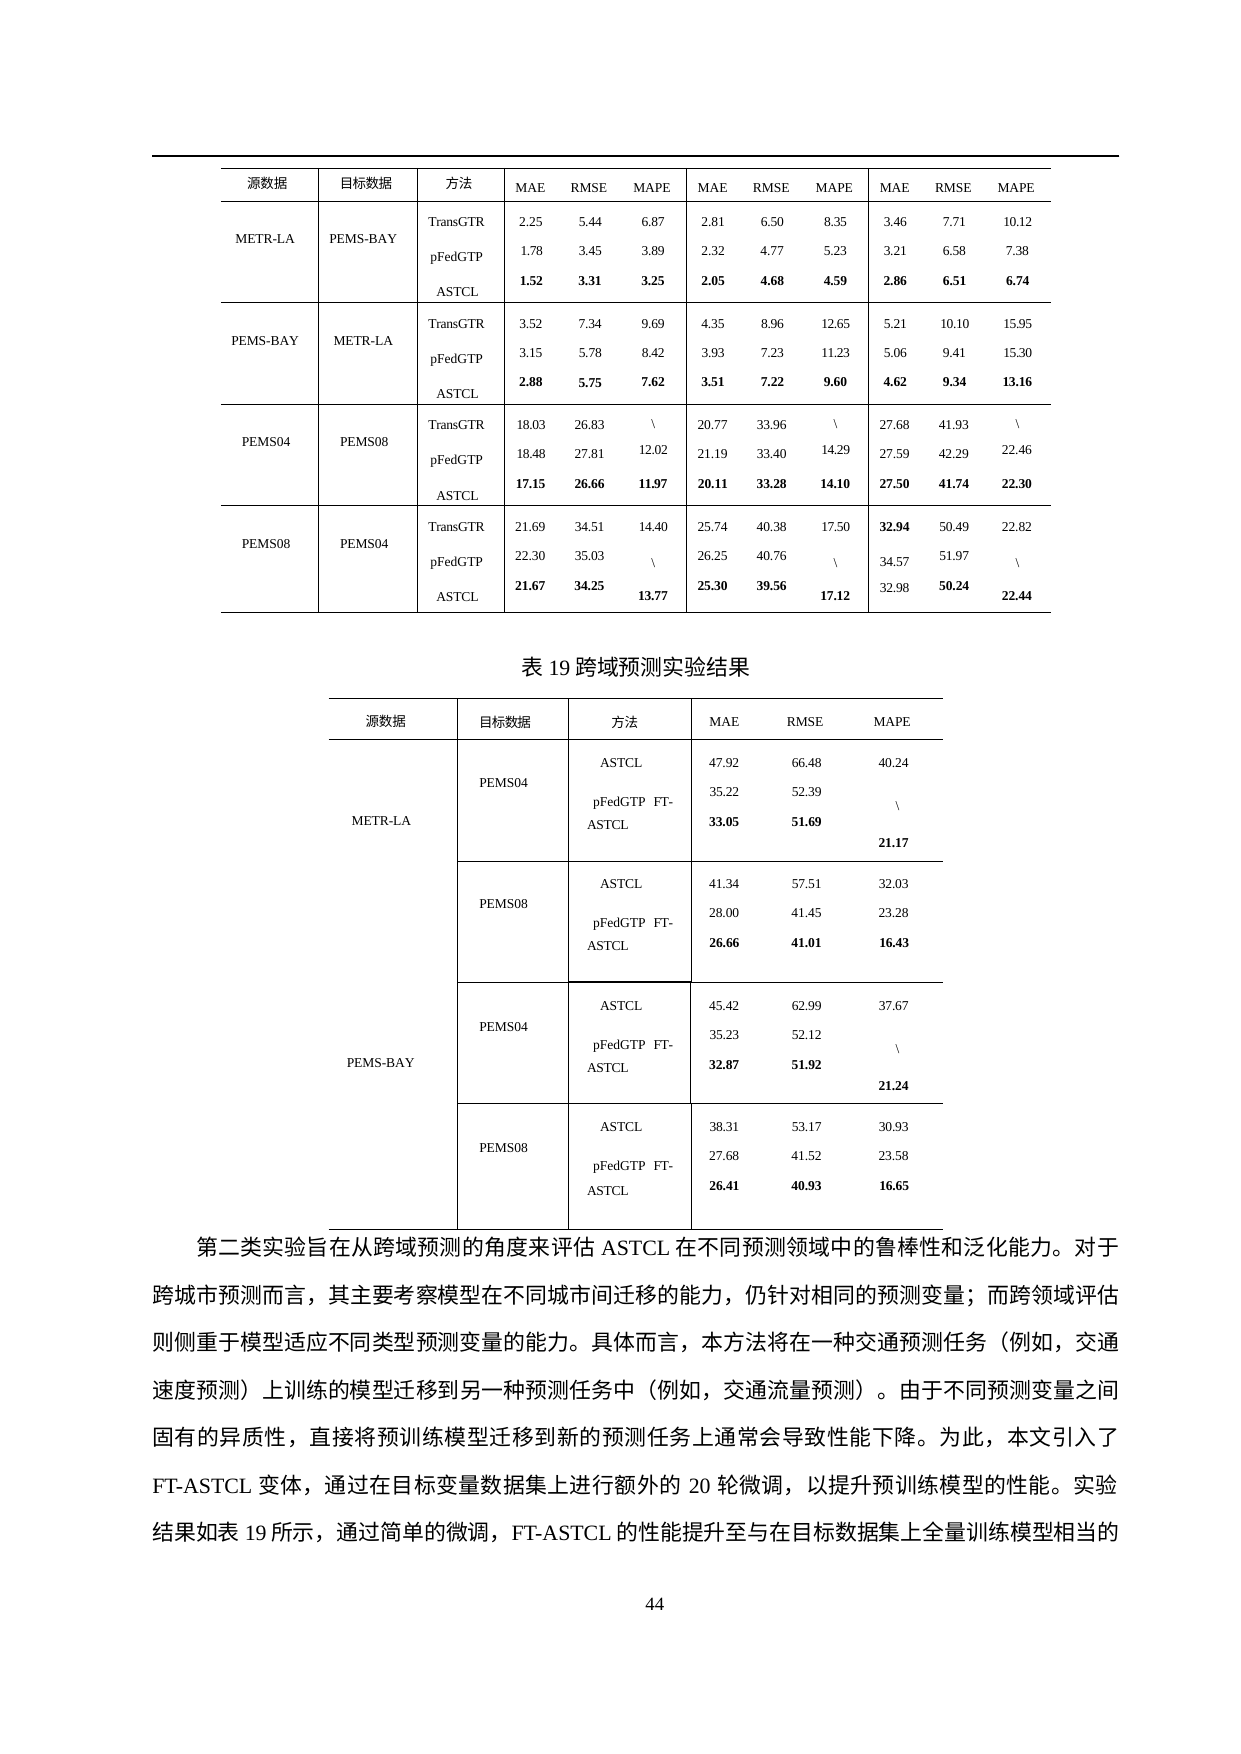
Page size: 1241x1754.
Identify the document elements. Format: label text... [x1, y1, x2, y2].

table_cell ASTCL pFedGTP FT-ASTCL [569, 1104, 691, 1229]
table_header 方法 [418, 169, 504, 201]
table_cell \ 12.02 11.97 [623, 405, 686, 505]
table_cell 25.74 26.25 25.30 [687, 506, 742, 612]
table_cell RMSE [924, 169, 987, 201]
table_cell 5.44 3.45 3.31 [560, 202, 623, 302]
table_cell PEMS04 [458, 983, 568, 1103]
table_cell 41.93 42.29 41.74 [924, 405, 987, 505]
table_cell PEMS08 [458, 862, 568, 981]
table_cell 26.83 27.81 26.66 [560, 405, 623, 505]
table_cell PEMS08 [458, 1104, 568, 1229]
table_cell ASTCL pFedGTP FT-ASTCL [569, 740, 691, 861]
table_cell MAPE [987, 169, 1051, 201]
table_cell 7.71 6.58 6.51 [924, 202, 987, 302]
table_cell 10.12 7.38 6.74 [987, 202, 1051, 302]
table_cell MAE [505, 169, 560, 201]
table_cell TransGTR pFedGTP ASTCL [418, 303, 504, 403]
table_cell MAE [687, 169, 742, 201]
table_cell 33.96 33.40 33.28 [742, 405, 805, 505]
table_cell 32.94 34.57 32.98 [869, 506, 924, 612]
table_cell ASTCL pFedGTP FT-ASTCL [569, 862, 691, 981]
table_cell 66.48 52.39 51.69 [769, 740, 855, 861]
table_cell PEMS08 [221, 506, 318, 612]
table_cell 6.87 3.89 3.25 [623, 202, 686, 302]
table_cell 2.81 2.32 2.05 [687, 202, 742, 302]
table_header MAPE [855, 699, 943, 739]
table_cell PEMS-BAY [221, 303, 318, 403]
table_header 目标数据 [458, 699, 568, 739]
table_cell 45.42 35.23 32.87 [691, 983, 769, 1103]
table_cell 57.51 41.45 41.01 [769, 862, 855, 981]
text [152, 1230, 1119, 1547]
table_cell RMSE [560, 169, 623, 201]
table_cell PEMS04 [319, 506, 417, 612]
table_cell 47.92 35.22 33.05 [692, 740, 769, 861]
table_cell 12.65 11.23 9.60 [805, 303, 868, 403]
table_cell 62.99 52.12 51.92 [769, 983, 855, 1103]
table_cell 37.67 \ 21.24 [855, 983, 943, 1103]
table_header 源数据 [329, 699, 457, 739]
table_cell 5.21 5.06 4.62 [869, 303, 924, 403]
table_cell METR-LA [319, 303, 417, 403]
table_cell \ 22.46 22.30 [987, 405, 1051, 505]
table_cell TransGTR pFedGTP ASTCL [418, 506, 504, 612]
table_cell 22.82 \ 22.44 [987, 506, 1051, 612]
table_cell 50.49 51.97 50.24 [924, 506, 987, 612]
table_cell 3.46 3.21 2.86 [869, 202, 924, 302]
table_cell 17.50 \ 17.12 [805, 506, 868, 612]
table_cell 20.77 21.19 20.11 [687, 405, 742, 505]
table_header MAE [692, 699, 769, 739]
table_cell 3.52 3.15 2.88 [505, 303, 560, 403]
table_cell PEMS-BAY [319, 202, 417, 302]
table_cell 18.03 18.48 17.15 [505, 405, 560, 505]
table_cell PEMS08 [319, 405, 417, 505]
table_cell METR-LA [221, 202, 318, 302]
table_cell 9.69 8.42 7.62 [623, 303, 686, 403]
table_cell 34.51 35.03 34.25 [560, 506, 623, 612]
table_cell MAE [869, 169, 924, 201]
table_cell MAPE [623, 169, 686, 201]
table_cell PEMS04 [221, 405, 318, 505]
table_cell ASTCL pFedGTP FT-ASTCL [569, 983, 690, 1103]
table_cell 40.24 \ 21.17 [855, 740, 943, 861]
table_cell METR-LA [329, 740, 457, 981]
table_cell 21.69 22.30 21.67 [505, 506, 560, 612]
table_header 源数据 [221, 169, 318, 201]
table_cell MAPE [805, 169, 868, 201]
table_cell 14.40 \ 13.77 [623, 506, 686, 612]
table_header RMSE [769, 699, 855, 739]
table_cell PEMS04 [458, 740, 568, 861]
table_cell 8.96 7.23 7.22 [742, 303, 805, 403]
table_cell RMSE [742, 169, 805, 201]
table_header 方法 [569, 699, 691, 739]
table_cell 53.17 41.52 40.93 [769, 1104, 855, 1229]
table_cell 40.38 40.76 39.56 [742, 506, 805, 612]
table_cell 6.50 4.77 4.68 [742, 202, 805, 302]
table_cell 8.35 5.23 4.59 [805, 202, 868, 302]
table_cell 27.68 27.59 27.50 [869, 405, 924, 505]
table_cell TransGTR pFedGTP ASTCL [418, 405, 504, 505]
table_cell 32.03 23.28 16.43 [855, 862, 943, 981]
text 表 19 跨域预测实验结果 [152, 650, 1119, 682]
table_header 目标数据 [319, 169, 417, 201]
table_cell 2.25 1.78 1.52 [505, 202, 560, 302]
table_cell PEMS-BAY [329, 981, 457, 1229]
table_cell 4.35 3.93 3.51 [687, 303, 742, 403]
table_cell 38.31 27.68 26.41 [692, 1104, 769, 1229]
table_cell 41.34 28.00 26.66 [692, 862, 769, 981]
table_cell 30.93 23.58 16.65 [855, 1104, 943, 1229]
table_cell 10.10 9.41 9.34 [924, 303, 987, 403]
table_cell 7.34 5.78 5.75 [560, 303, 623, 403]
table_cell 15.95 15.30 13.16 [987, 303, 1051, 403]
table_cell \ 14.29 14.10 [805, 405, 868, 505]
table_cell TransGTR pFedGTP ASTCL [418, 202, 504, 302]
